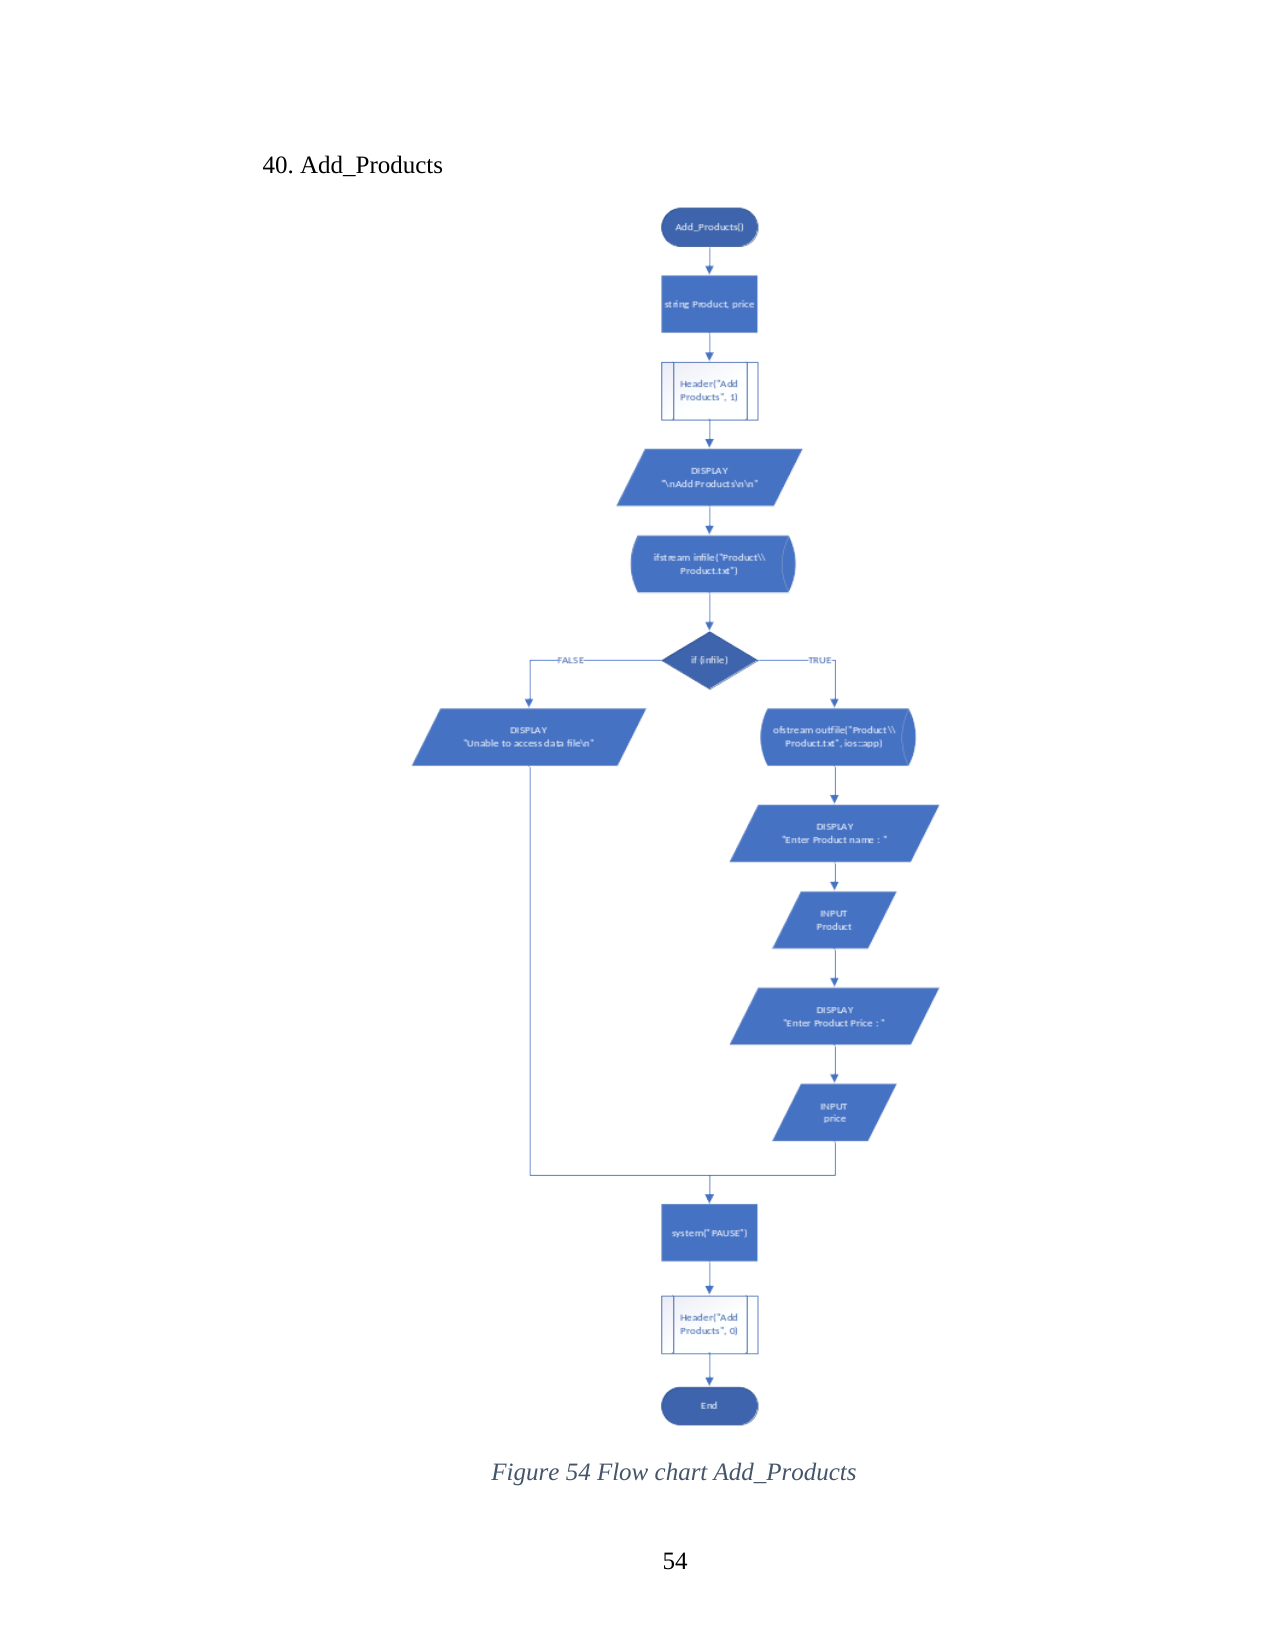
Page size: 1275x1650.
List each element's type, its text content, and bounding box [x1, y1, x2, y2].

text Figure 54 Flow chart Add_Products [225, 1457, 1125, 1486]
subtitle Add_Products [262, 150, 1125, 179]
